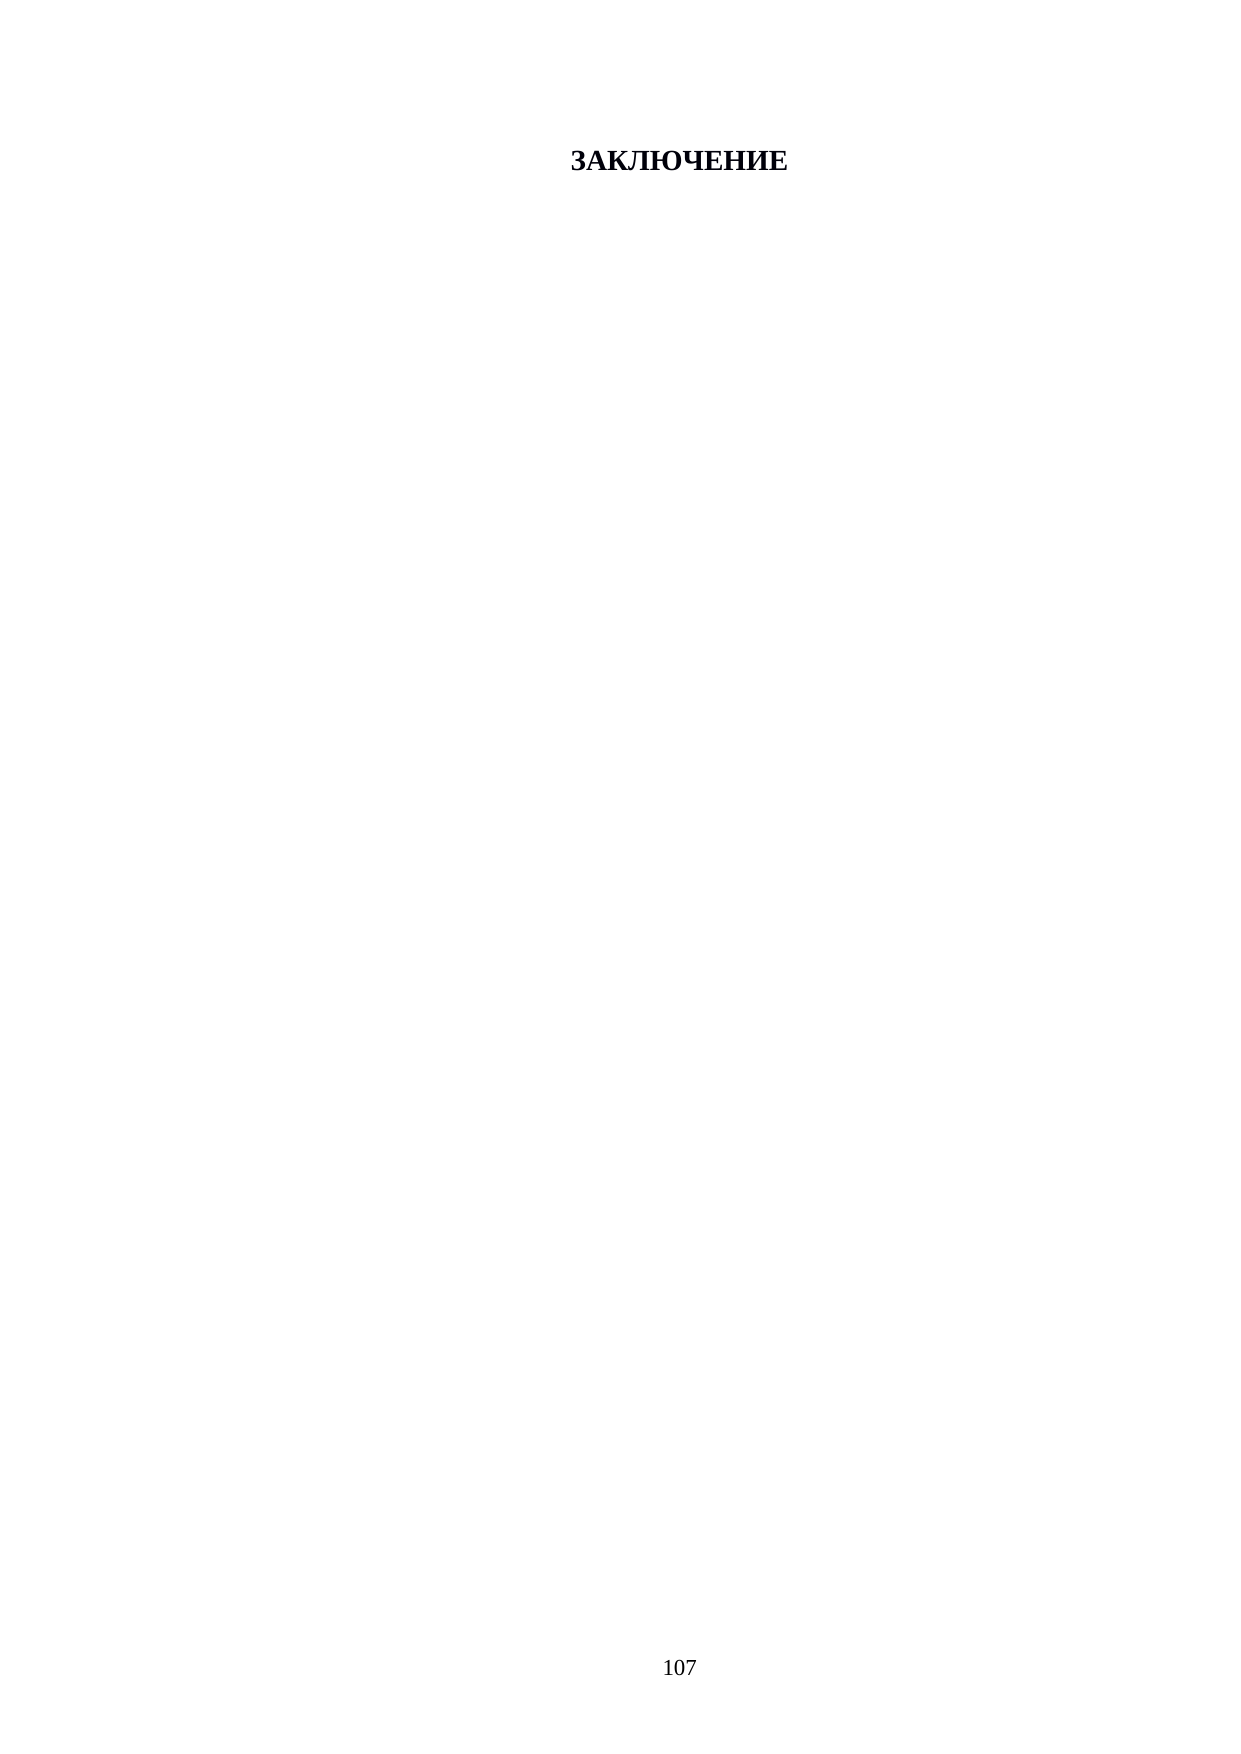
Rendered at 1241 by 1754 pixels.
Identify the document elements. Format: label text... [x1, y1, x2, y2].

text ЗАКЛЮЧЕНИЕ [177, 143, 1182, 177]
